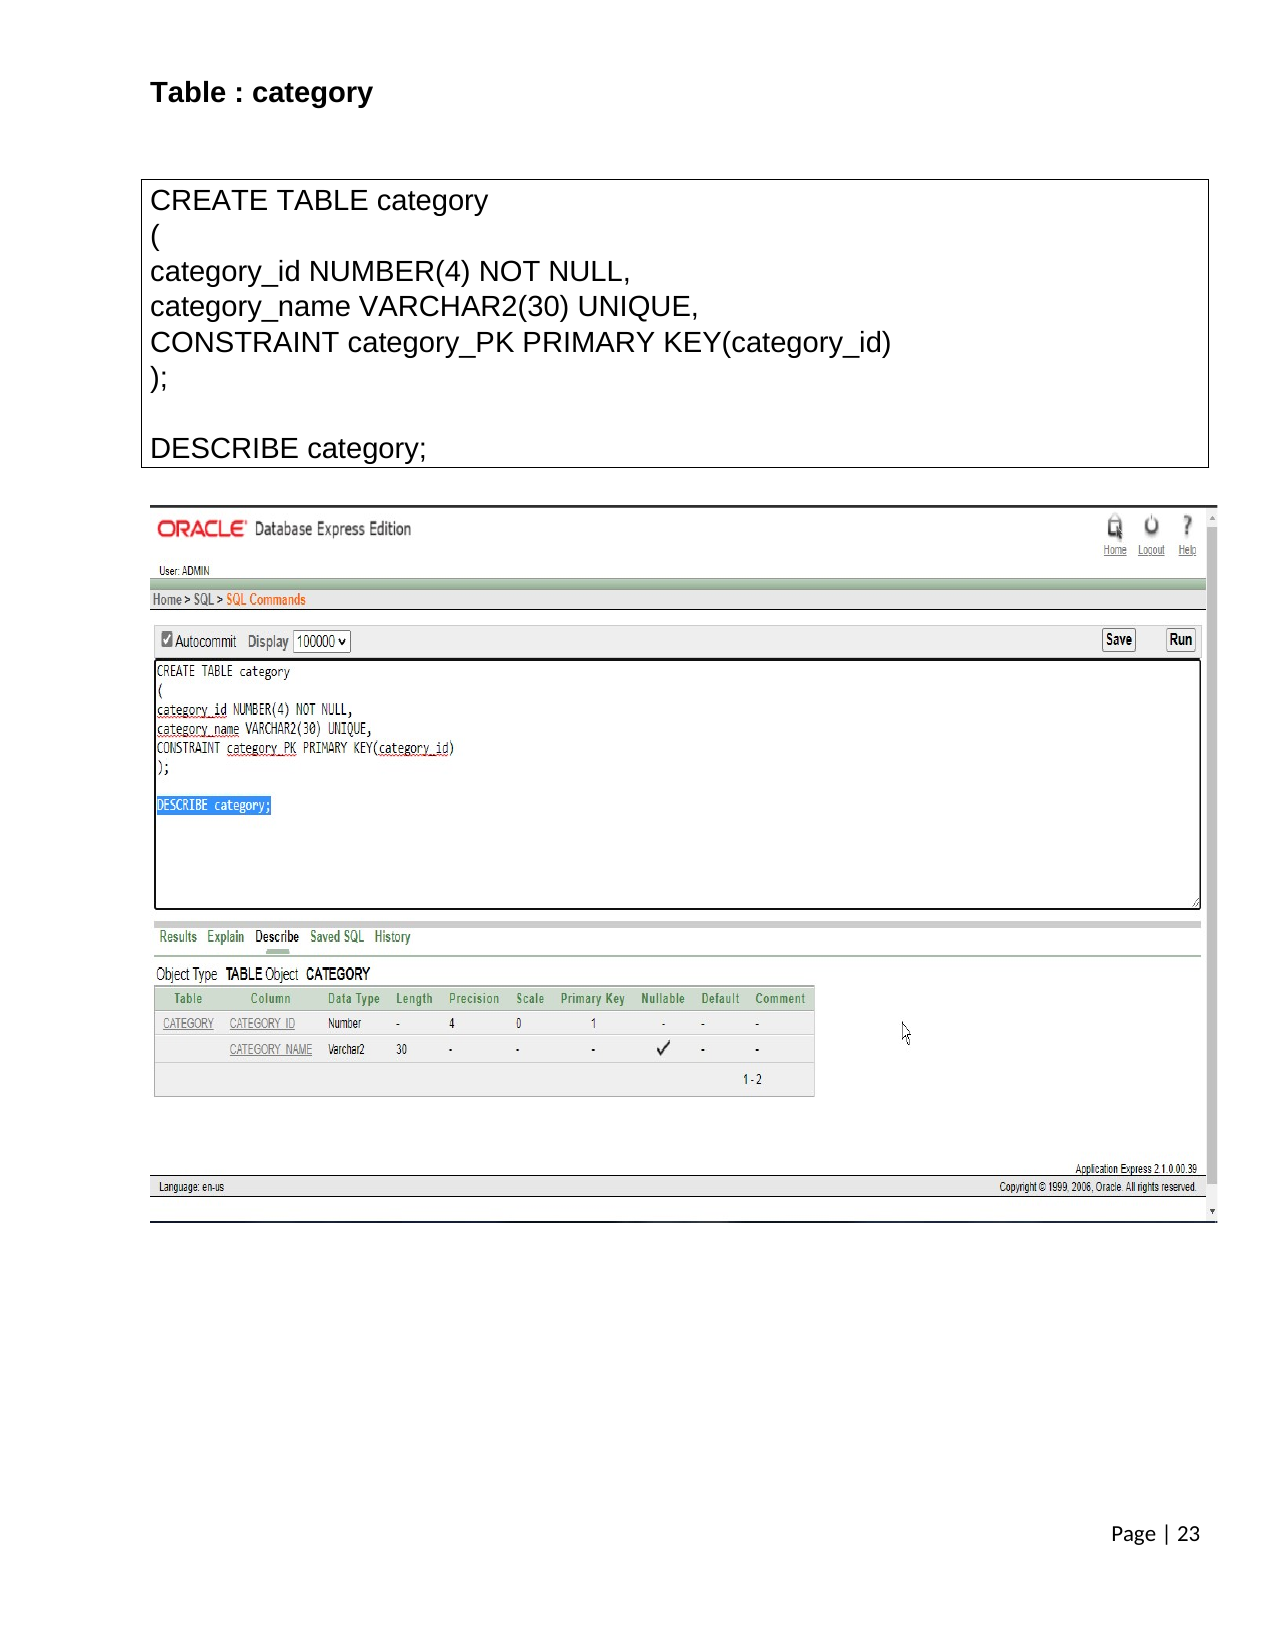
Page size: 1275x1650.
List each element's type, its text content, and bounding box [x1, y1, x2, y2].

picture [150, 505, 1218, 1223]
list CONSTRAINT category_PK PRIMARY KEY(category_id) [142, 321, 1208, 357]
list category_id NUMBER(4) NOT NULL, [142, 250, 1208, 286]
list category_name VARCHAR2(30) UNIQUE, [142, 286, 1208, 321]
list CREATE TABLE category [142, 180, 1208, 215]
list DESCRIBE category; [142, 428, 1208, 467]
list ( [142, 215, 1208, 250]
list Table : category [150, 75, 1200, 108]
list ); [142, 357, 1208, 394]
